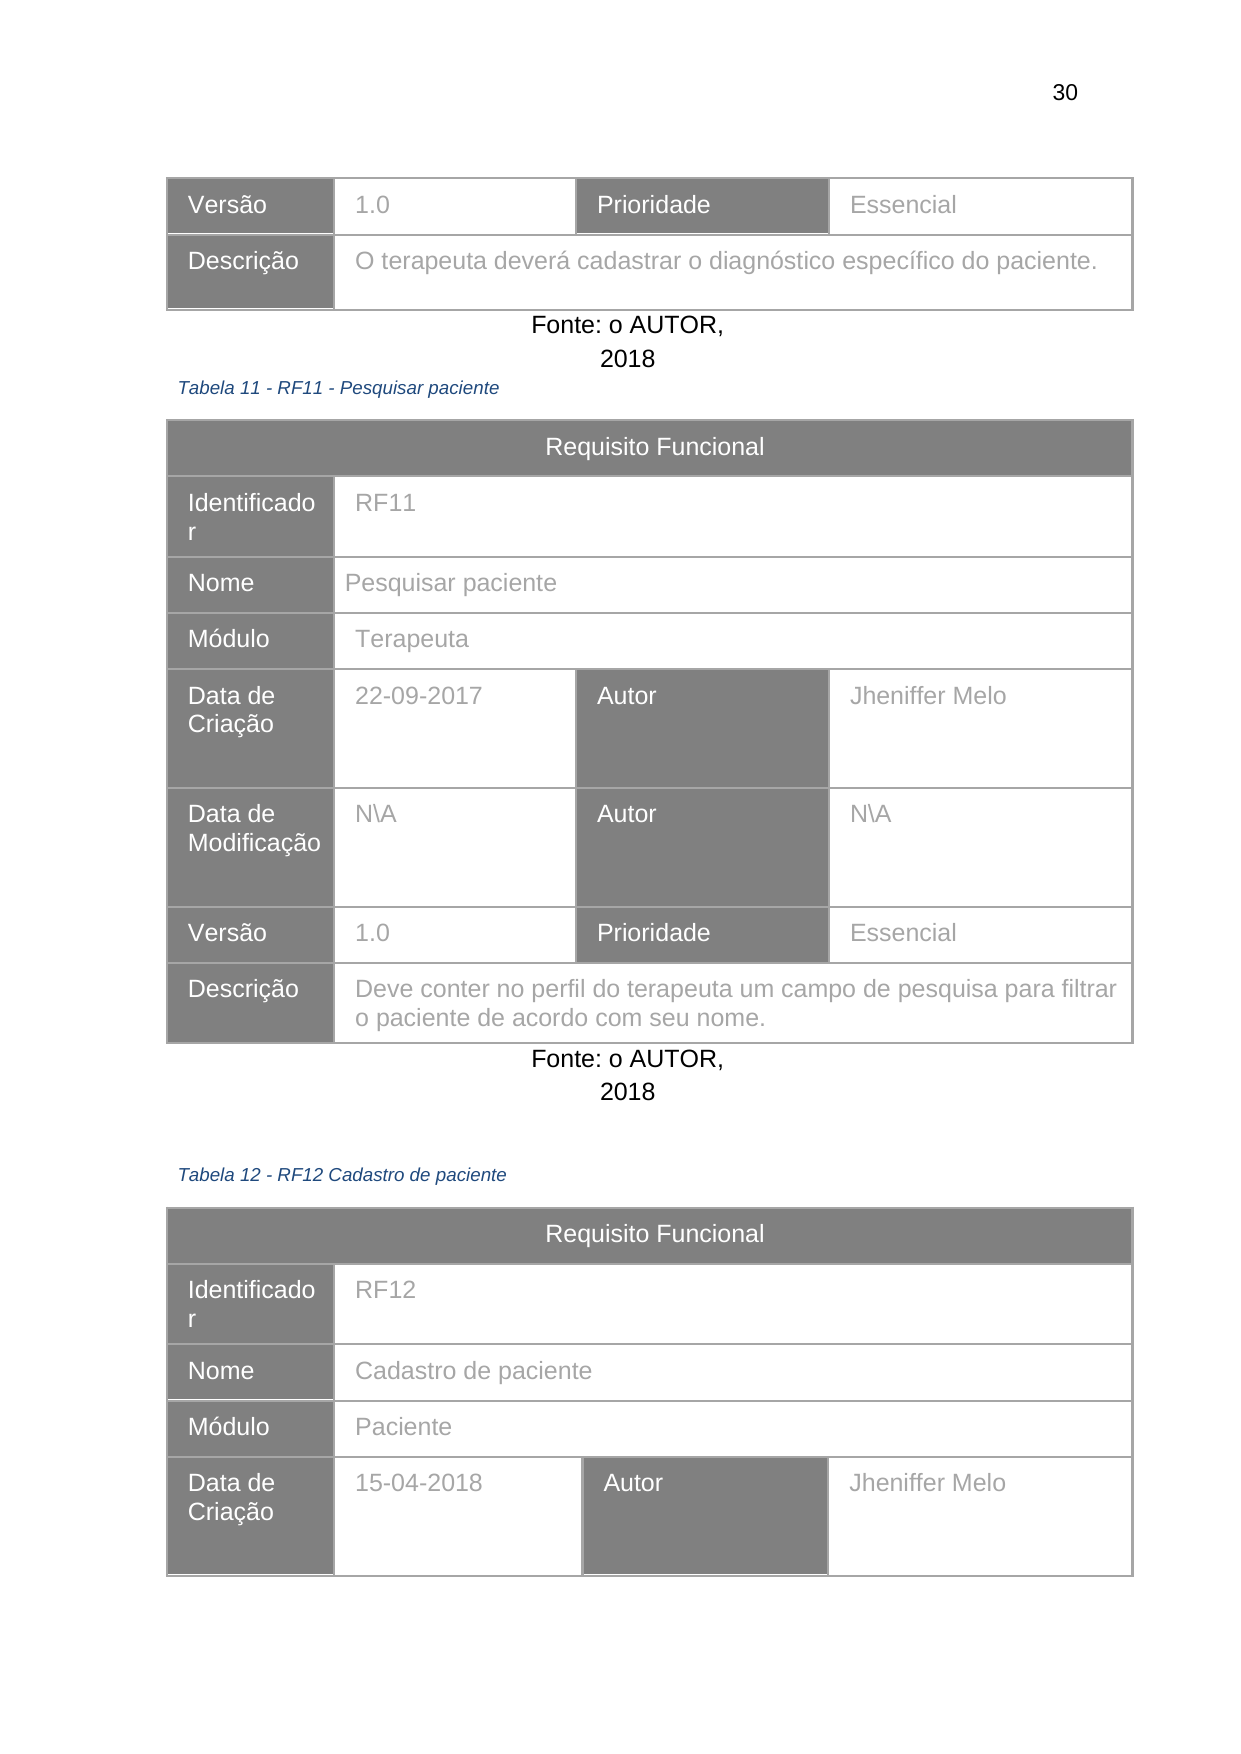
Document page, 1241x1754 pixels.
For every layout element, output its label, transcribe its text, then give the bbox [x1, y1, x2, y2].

table_header Requisito Funcional [168, 421, 1131, 475]
table_cell Cadastro de paciente [335, 1345, 1131, 1399]
table_cell Paciente [335, 1402, 1131, 1456]
table_cell Jheniffer Melo [829, 1458, 1131, 1574]
table_cell Deve conter no perfil do terapeuta um campo de pesquisa para filtrar o paciente de acordo com seu nome. [335, 964, 1131, 1042]
table_cell Data de Criação [168, 1458, 333, 1574]
table_cell N\A [830, 789, 1131, 906]
table_cell Terapeuta [335, 614, 1131, 668]
table_cell 1.0 [335, 908, 575, 962]
table_cell Versão [168, 908, 333, 962]
table_cell Descrição [168, 236, 333, 308]
table_cell Autor [584, 1458, 827, 1574]
table_cell Essencial [830, 908, 1131, 962]
table_cell RF12 [335, 1265, 1131, 1343]
table_cell Descrição [168, 964, 333, 1042]
table_cell 1.0 [335, 179, 575, 233]
text 2018 [177, 343, 1078, 372]
table_cell Nome [168, 558, 333, 612]
table_cell Pesquisar paciente [335, 558, 1131, 612]
text Fonte: o AUTOR, [177, 1044, 1078, 1073]
table_cell Identificador [168, 1265, 333, 1343]
table_cell Essencial [830, 179, 1131, 233]
table_cell 22-09-2017 [335, 670, 575, 787]
table_cell Identificador [168, 477, 333, 556]
table_cell Autor [577, 670, 828, 787]
table_cell N\A [335, 789, 575, 906]
table_cell Data de Criação [168, 670, 333, 787]
text 2018 [177, 1077, 1078, 1106]
table_cell Data de Modificação [168, 789, 333, 906]
table_cell O terapeuta deverá cadastrar o diagnóstico específico do paciente. [335, 236, 1131, 308]
table_header Requisito Funcional [168, 1209, 1131, 1263]
table_cell RF11 [335, 477, 1131, 556]
table_cell Jheniffer Melo [830, 670, 1131, 787]
table_cell Autor [577, 789, 828, 906]
text Fonte: o AUTOR, [177, 311, 1078, 339]
table_cell Versão [168, 179, 333, 233]
table_cell Módulo [168, 614, 333, 668]
table_cell Nome [168, 1345, 333, 1399]
table_cell Prioridade [577, 908, 828, 962]
table_cell 15-04-2018 [335, 1458, 581, 1574]
text Tabela 11 - RF11 - Pesquisar paciente [177, 377, 1078, 398]
text Tabela 12 - RF12 Cadastro de paciente [177, 1164, 1078, 1186]
table_cell Módulo [168, 1402, 333, 1456]
table_cell Prioridade [577, 179, 828, 233]
